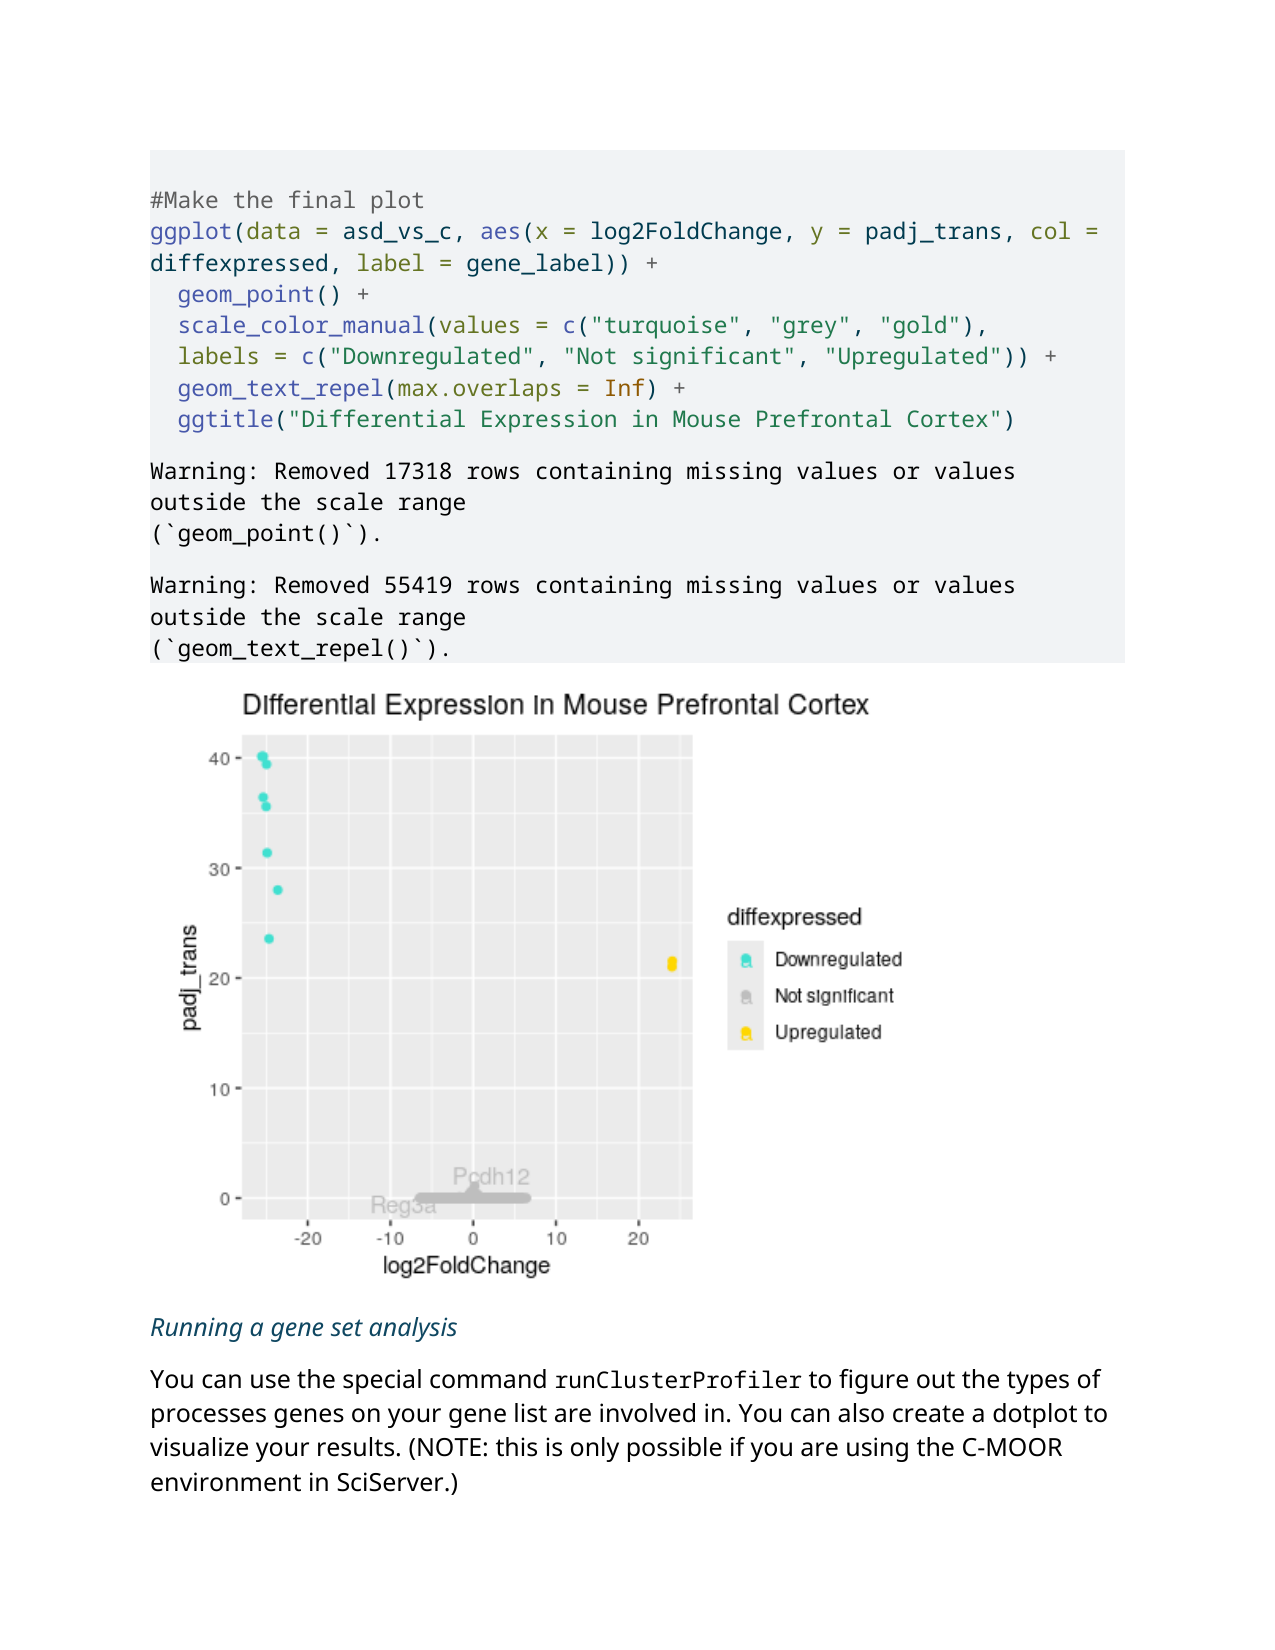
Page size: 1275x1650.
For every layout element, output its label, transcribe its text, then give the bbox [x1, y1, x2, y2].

subtitle Running a gene set analysis [150, 1309, 1125, 1343]
text Warning: Removed 17318 rows containing missing values or values outside the scale range (`geom_point()`). [150, 455, 1125, 549]
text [150, 150, 1125, 434]
text You can use the special command runClusterProfiler to figure out the types of processes genes on your gene list are involved in. You can also create a dotplot to visualize your results. (NOTE: this is only possible if you are using the C-MOOR environment in SciServer.) [150, 1362, 1125, 1498]
text Warning: Removed 55419 rows containing missing values or values outside the scale range (`geom_text_repel()`). [150, 569, 1125, 663]
picture [168, 684, 927, 1291]
